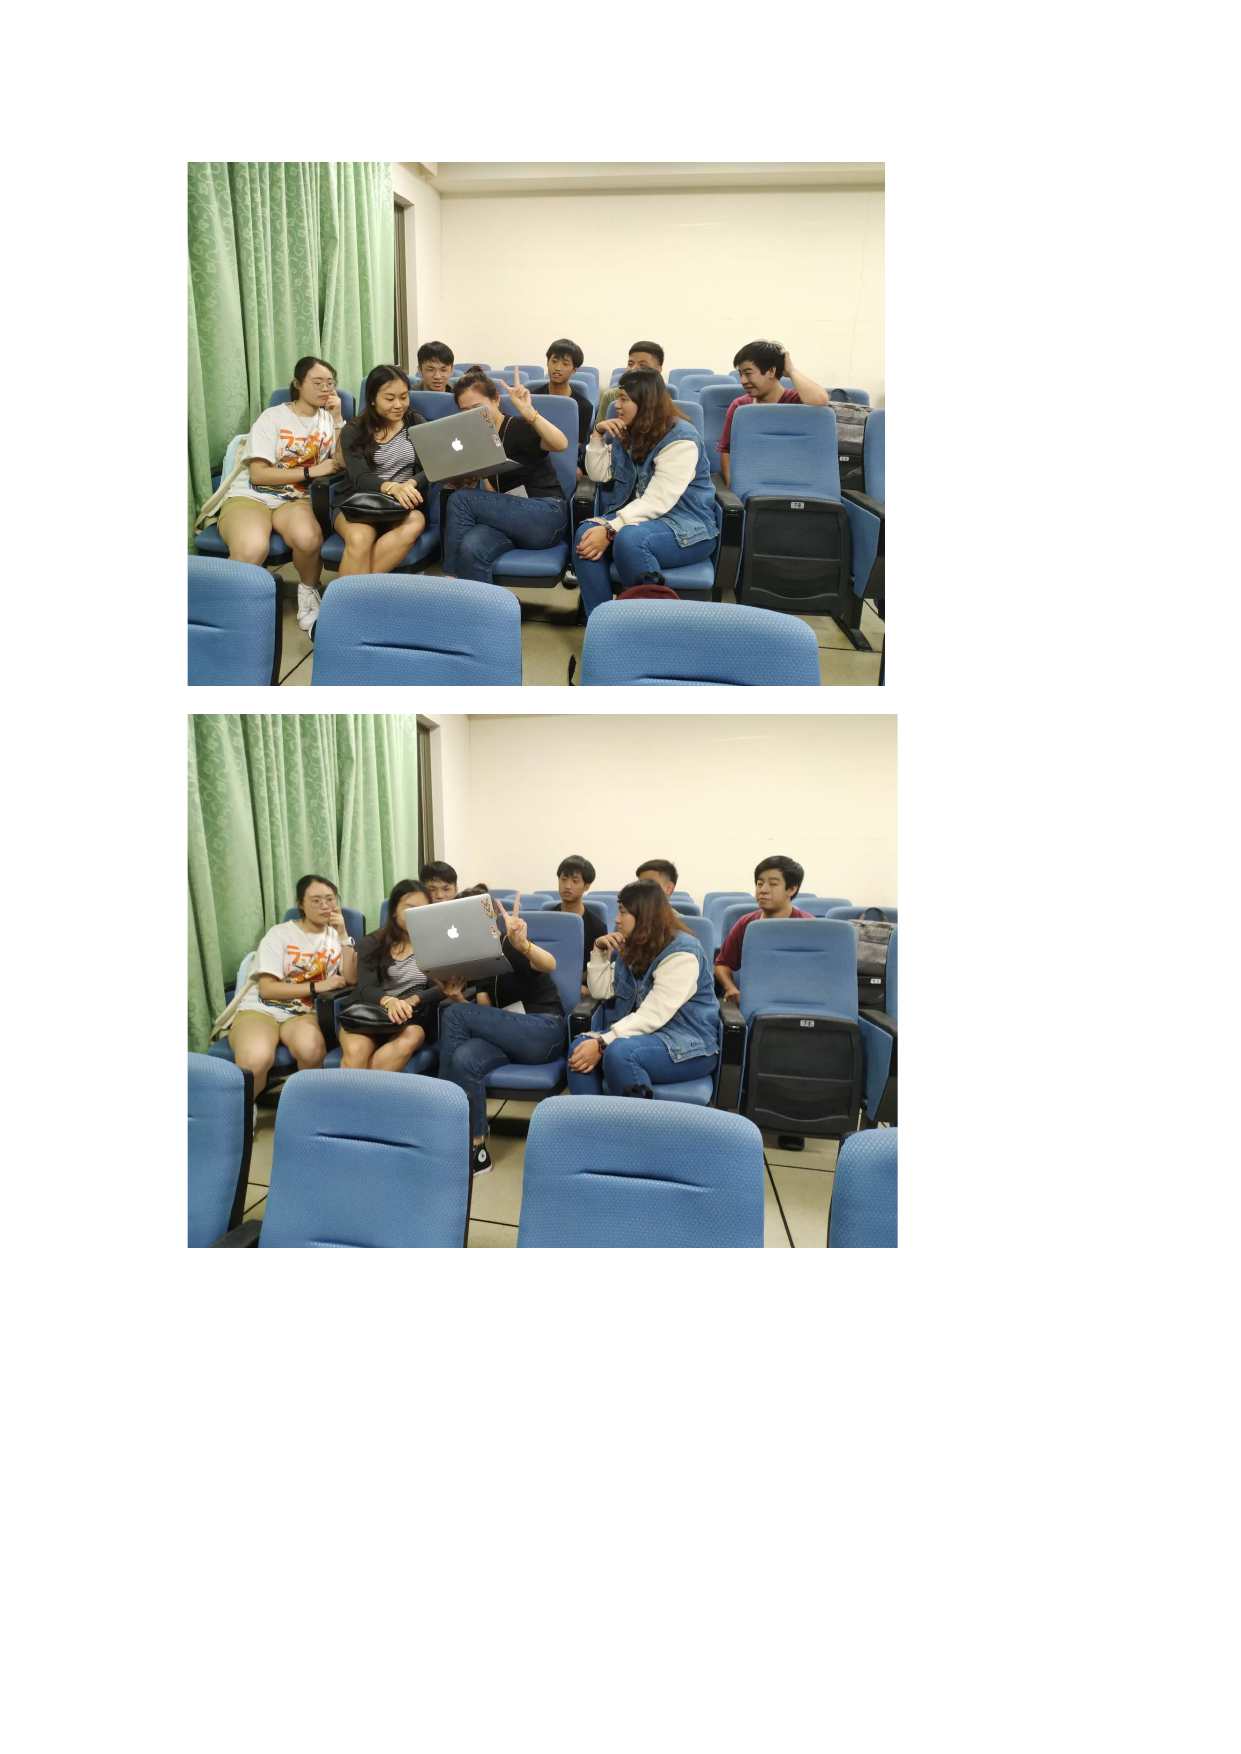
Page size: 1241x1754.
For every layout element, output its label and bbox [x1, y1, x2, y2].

picture [187, 162, 885, 686]
picture [187, 714, 898, 1248]
